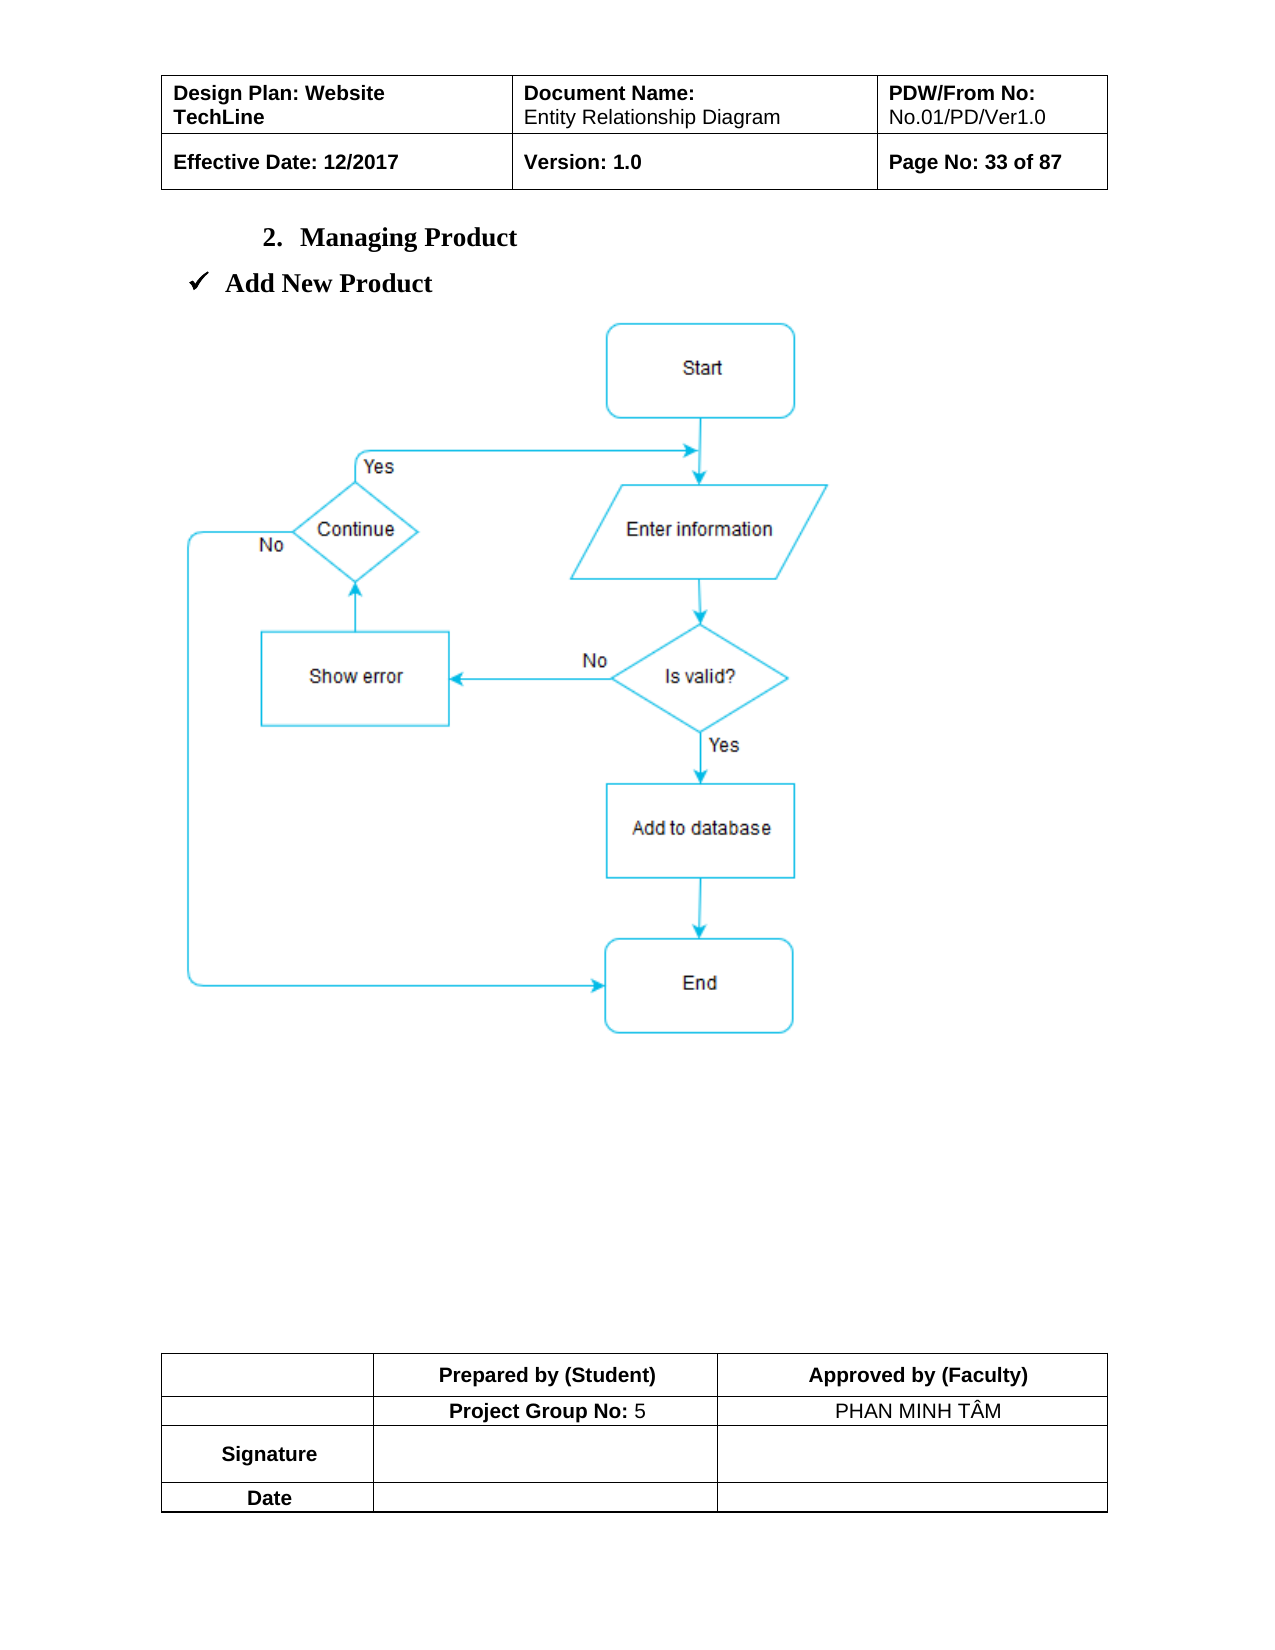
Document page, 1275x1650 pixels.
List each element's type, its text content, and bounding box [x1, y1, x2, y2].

list Add New Product [187, 268, 1125, 299]
list Managing Product [262, 221, 1125, 252]
picture [150, 314, 1011, 1051]
